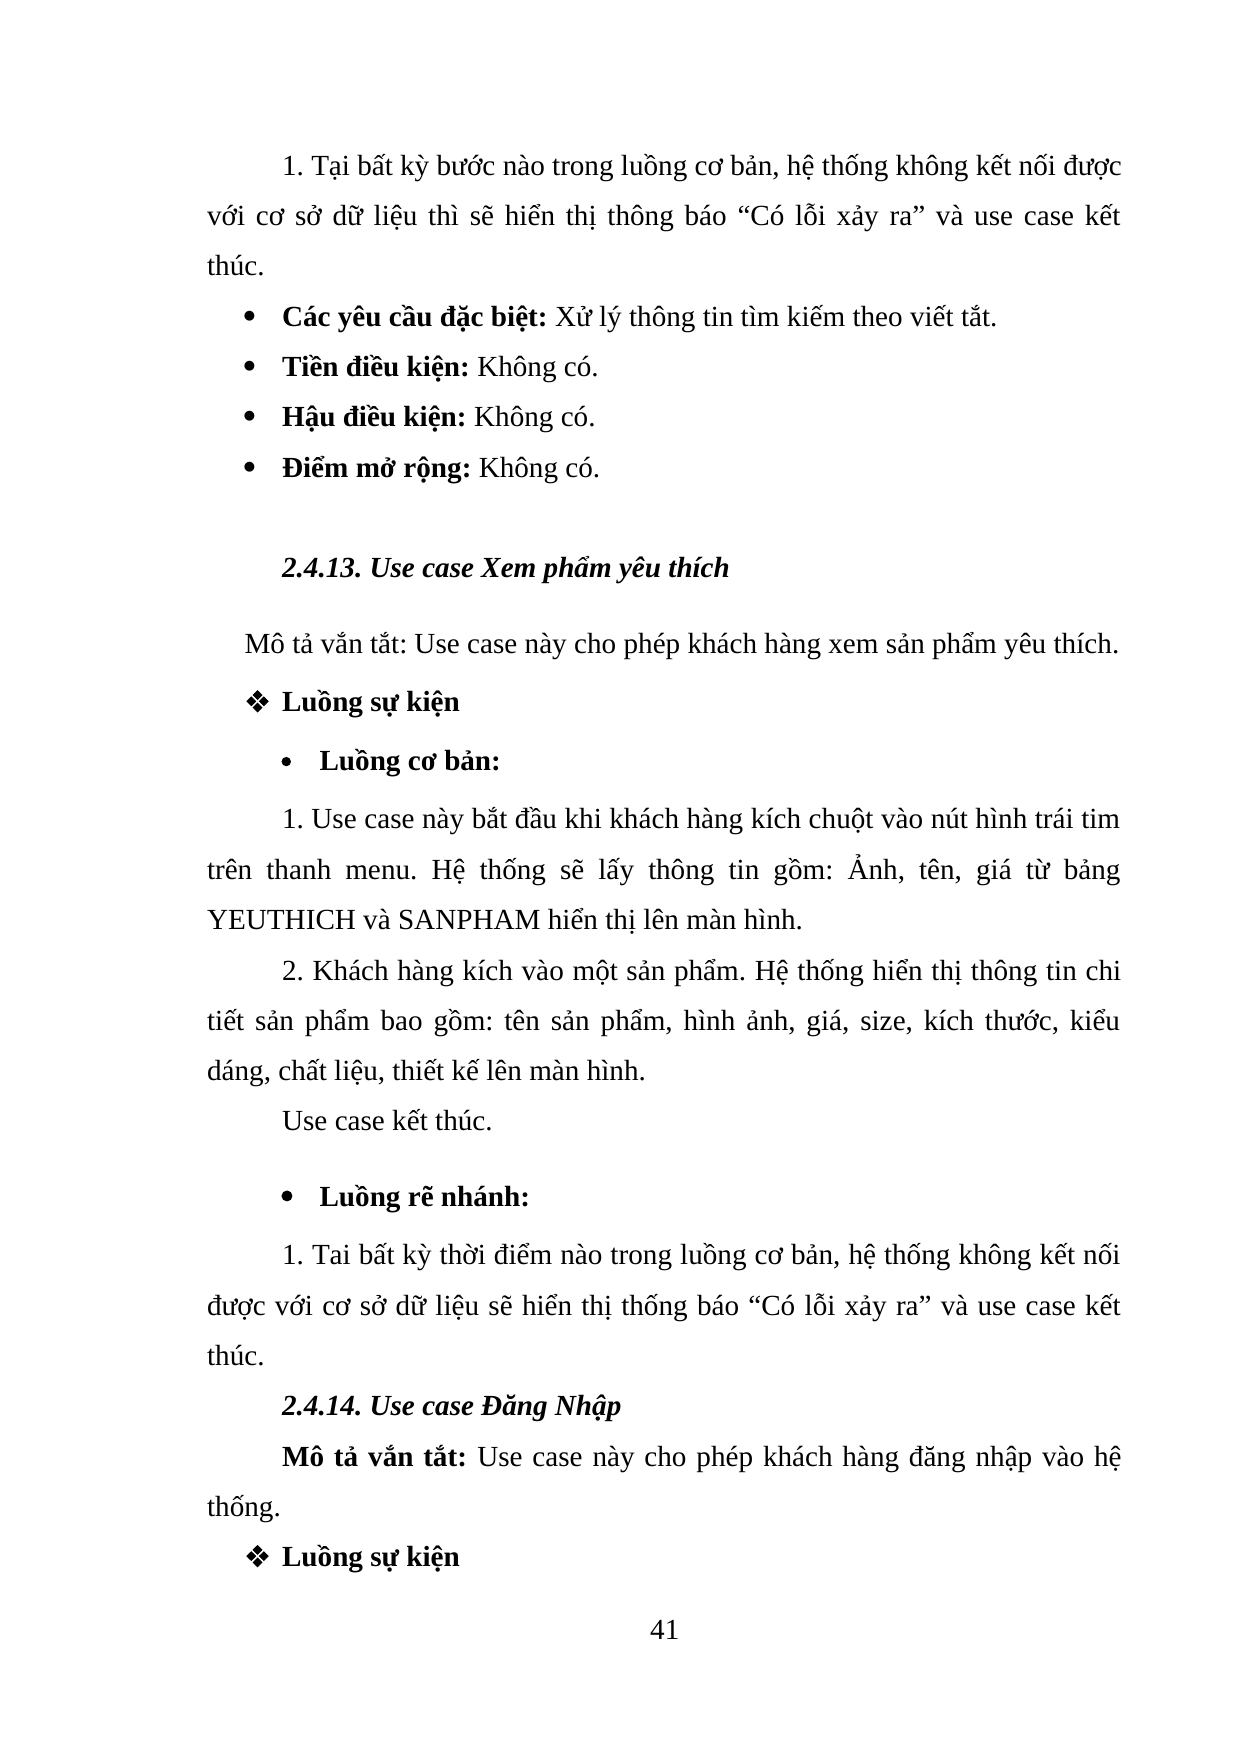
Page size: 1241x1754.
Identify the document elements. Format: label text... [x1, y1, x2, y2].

text 1. Tại bất kỳ bước nào trong luồng cơ bản, hệ thống không kết nối được với cơ sở dữ liệu thì sẽ hiển thị thông báo “Có lỗi xảy ra” và use case kết thúc. [207, 148, 1122, 282]
text 2. Khách hàng kích vào một sản phẩm. Hệ thống hiển thị thông tin chi tiết sản phẩm bao gồm: tên sản phẩm, hình ảnh, giá, size, kích thước, kiểu dáng, chất liệu, thiết kế lên màn hình. [207, 953, 1122, 1087]
text 1. Use case này bắt đầu khi khách hàng kích chuột vào nút hình trái tim trên thanh menu. Hệ thống sẽ lấy thông tin gồm: Ảnh, tên, giá từ bảng YEUTHICH và SANPHAM hiển thị lên màn hình. [207, 802, 1122, 936]
list Luồng cơ bản: [282, 743, 1122, 777]
list Luồng sự kiện [244, 1539, 1122, 1573]
list Luồng rẽ nhánh: [282, 1179, 1122, 1212]
list Tiền điều kiện: Không có. [244, 349, 1122, 383]
text Use case Đăng Nhập [282, 1388, 1122, 1422]
text Mô tả vắn tắt: Use case này cho phép khách hàng xem sản phẩm yêu thích. [244, 626, 1122, 659]
text Use case kết thúc. [207, 1103, 1122, 1137]
list Luồng sự kiện [244, 684, 1122, 718]
text 1. Tai bất kỳ thời điểm nào trong luồng cơ bản, hệ thống không kết nối được với cơ sở dữ liệu sẽ hiển thị thống báo “Có lỗi xảy ra” và use case kết thúc. [207, 1237, 1122, 1372]
list Điểm mở rộng: Không có. [244, 450, 1122, 483]
text Mô tả vắn tắt: Use case này cho phép khách hàng đăng nhập vào hệ thống. [207, 1439, 1122, 1523]
list Các yêu cầu đặc biệt: Xử lý thông tin tìm kiếm theo viết tắt. [244, 299, 1122, 332]
text Use case Xem phẩm yêu thích [282, 551, 1122, 584]
list Hậu điều kiện: Không có. [244, 399, 1122, 433]
